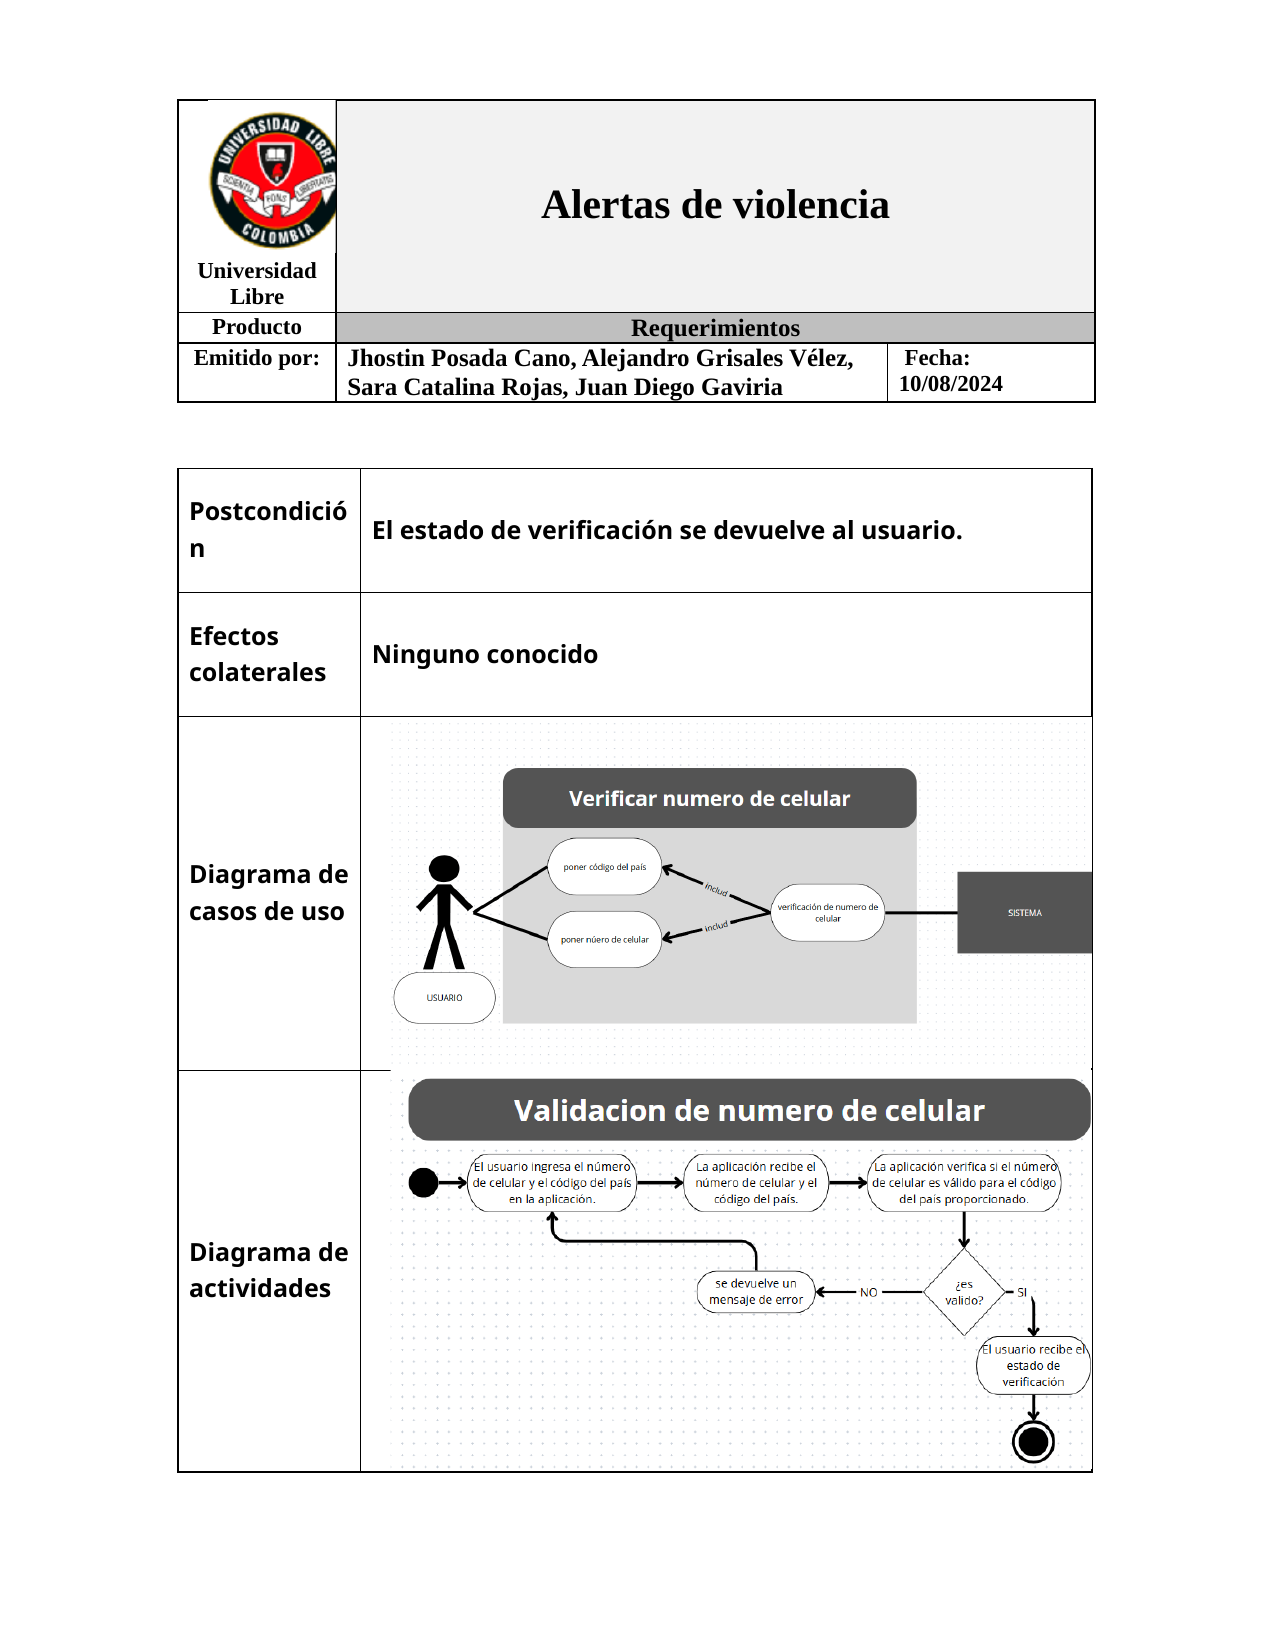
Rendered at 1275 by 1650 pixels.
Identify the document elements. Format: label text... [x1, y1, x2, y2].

table_cell [361, 717, 1091, 1069]
table_cell Postcondición [179, 469, 360, 592]
table_cell Diagrama de actividades [179, 1071, 360, 1471]
table_cell [361, 1071, 1091, 1471]
table_cell Ninguno conocido [361, 593, 1091, 716]
table_cell Efectos colaterales [179, 593, 360, 716]
table_cell Diagrama de casos de uso [179, 717, 360, 1069]
table_cell El estado de verificación se devuelve al usuario. [361, 469, 1091, 592]
